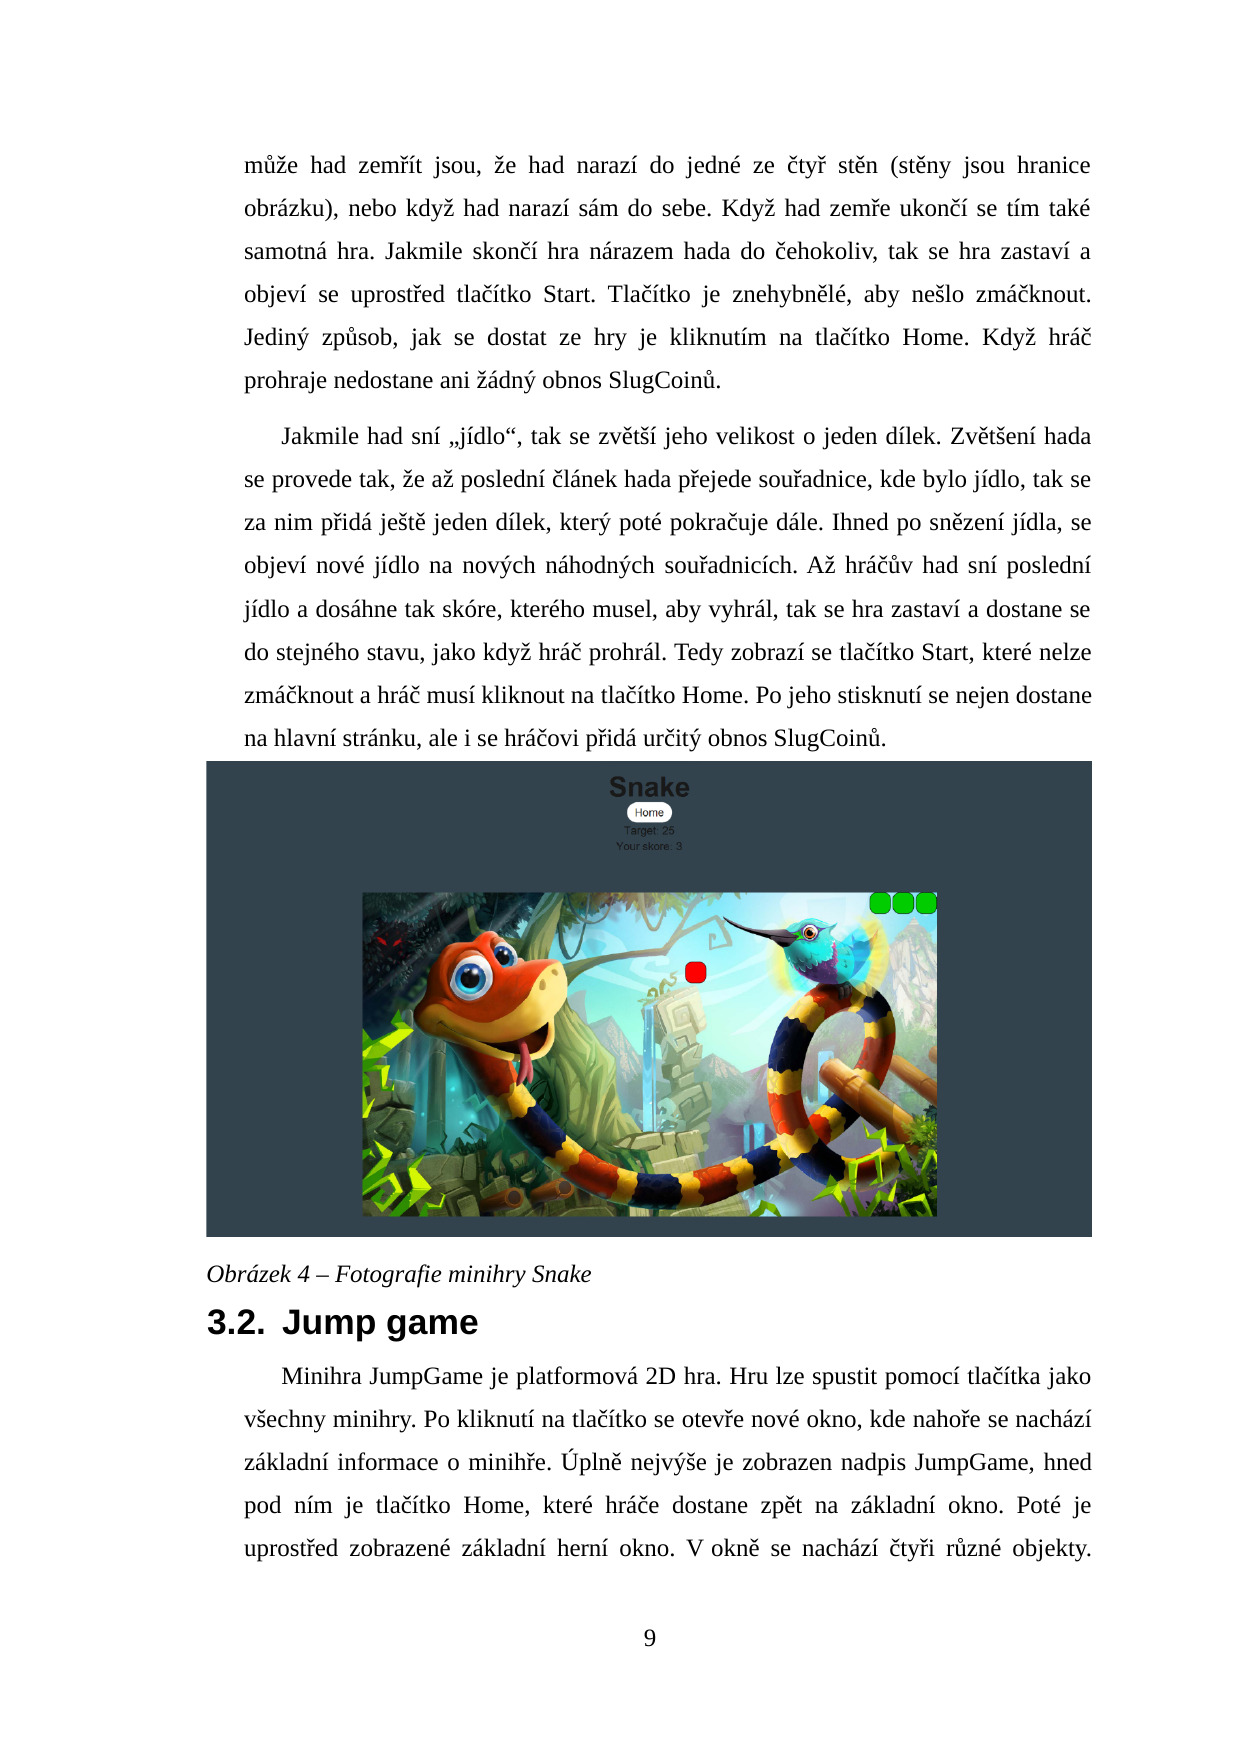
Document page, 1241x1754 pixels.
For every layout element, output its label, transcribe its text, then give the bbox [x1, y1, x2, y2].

subtitle Jump game [207, 1288, 1092, 1342]
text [244, 150, 1092, 394]
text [244, 1361, 1092, 1562]
picture [206, 761, 1092, 1237]
text Jakmile had sní „jídlo“, tak se zvětší jeho velikost o jeden dílek. Zvětšení hada se provede tak, že až poslední článek hada přejede souřadnice, kde bylo jídlo, tak se za nim přidá ještě jeden dílek, který poté pokračuje dále. Ihned po snězení jídla, se objeví nové jídlo na nových náhodných souřadnicích. Až hráčův had sní poslední jídlo a dosáhne tak skóre, kterého musel, aby vyhrál, tak se hra zastaví a dostane se do stejného stavu, jako když hráč prohrál. Tedy zobrazí se tlačítko Start, které nelze zmáčknout a hráč musí kliknout na tlačítko Home. Po jeho stisknutí se nejen dostane na hlavní stránku, ale i se hráčovi přidá určitý obnos SlugCoinů. [244, 421, 1092, 752]
